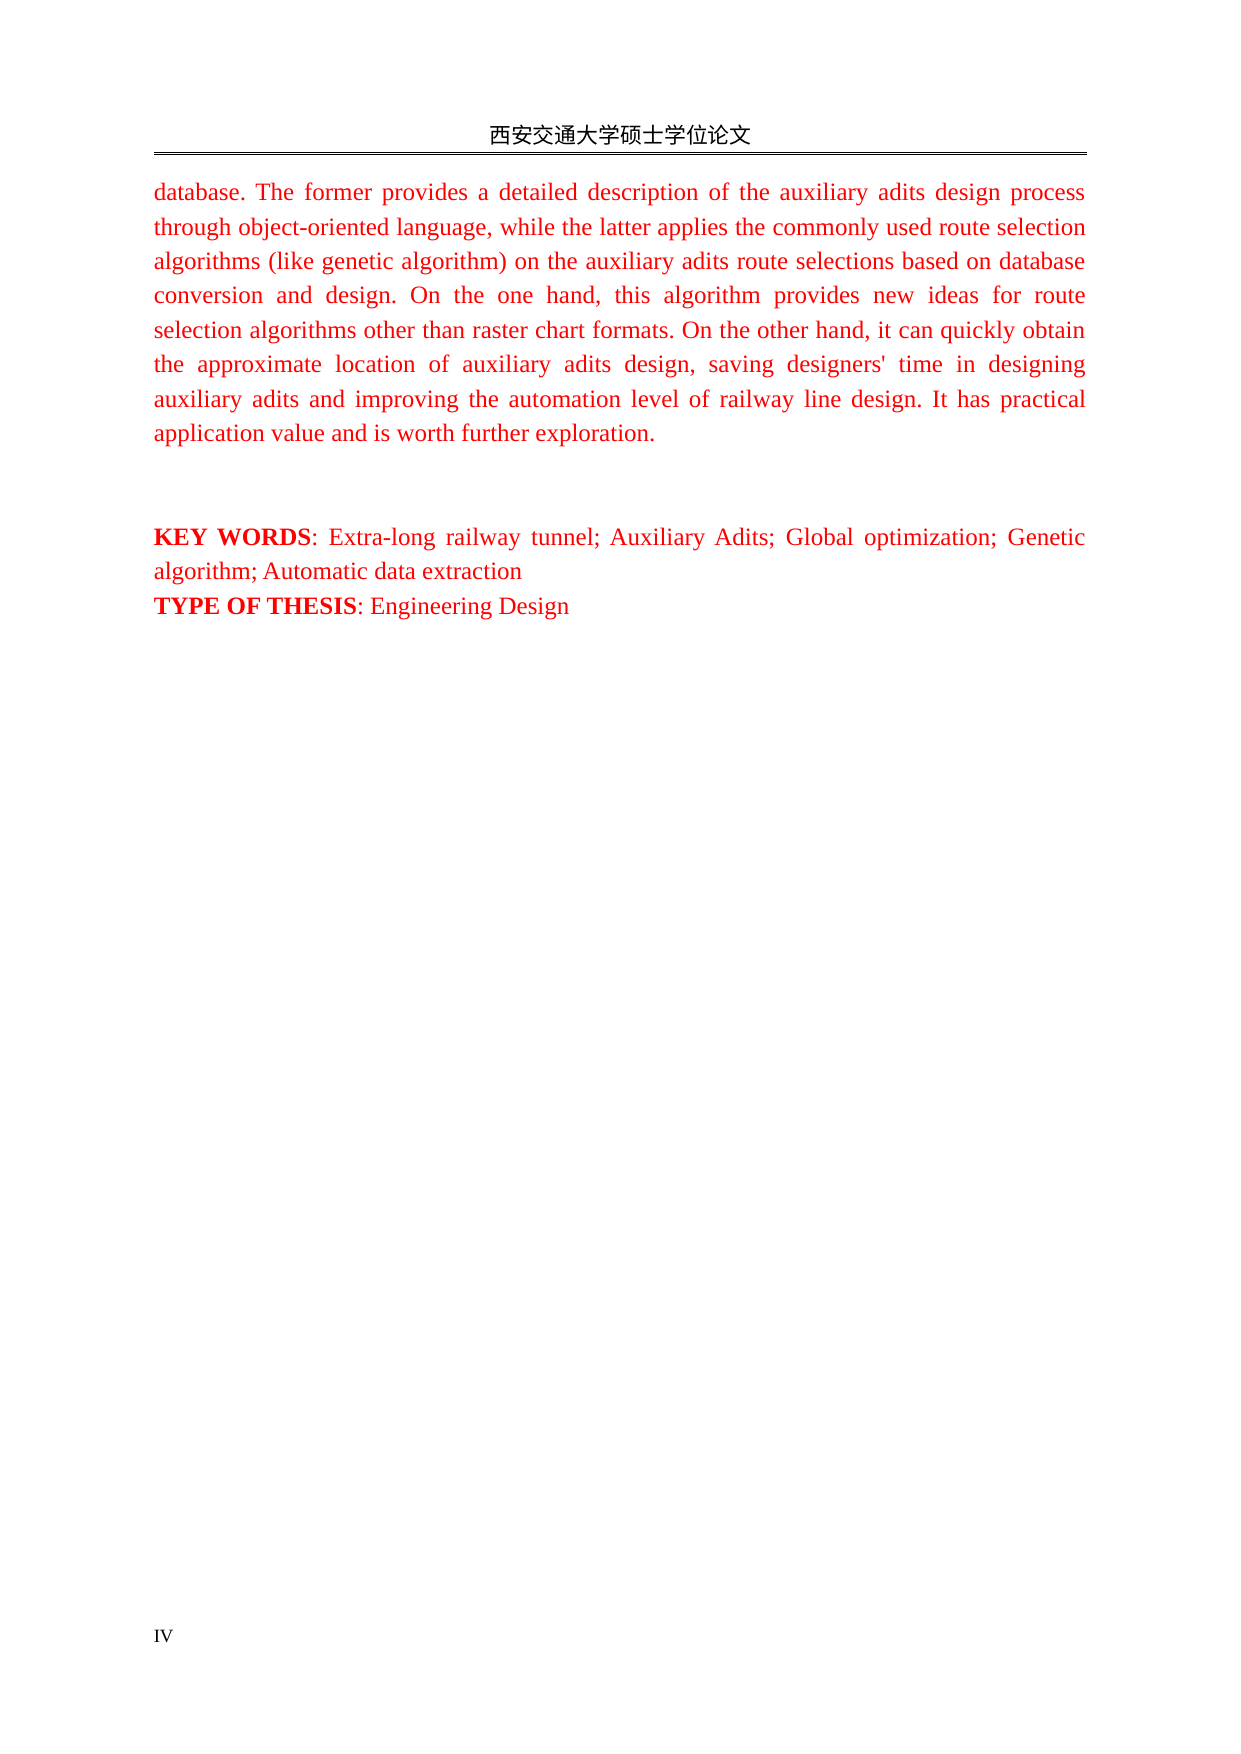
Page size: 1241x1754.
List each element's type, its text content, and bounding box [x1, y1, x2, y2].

text KEY WORDS: Extra-long railway tunnel; Auxiliary Adits; Global optimization; Genetic algorithm; Automatic data extraction [153, 522, 1087, 585]
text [153, 177, 1087, 447]
text TYPE OF THESIS: Engineering Design [153, 591, 1087, 620]
